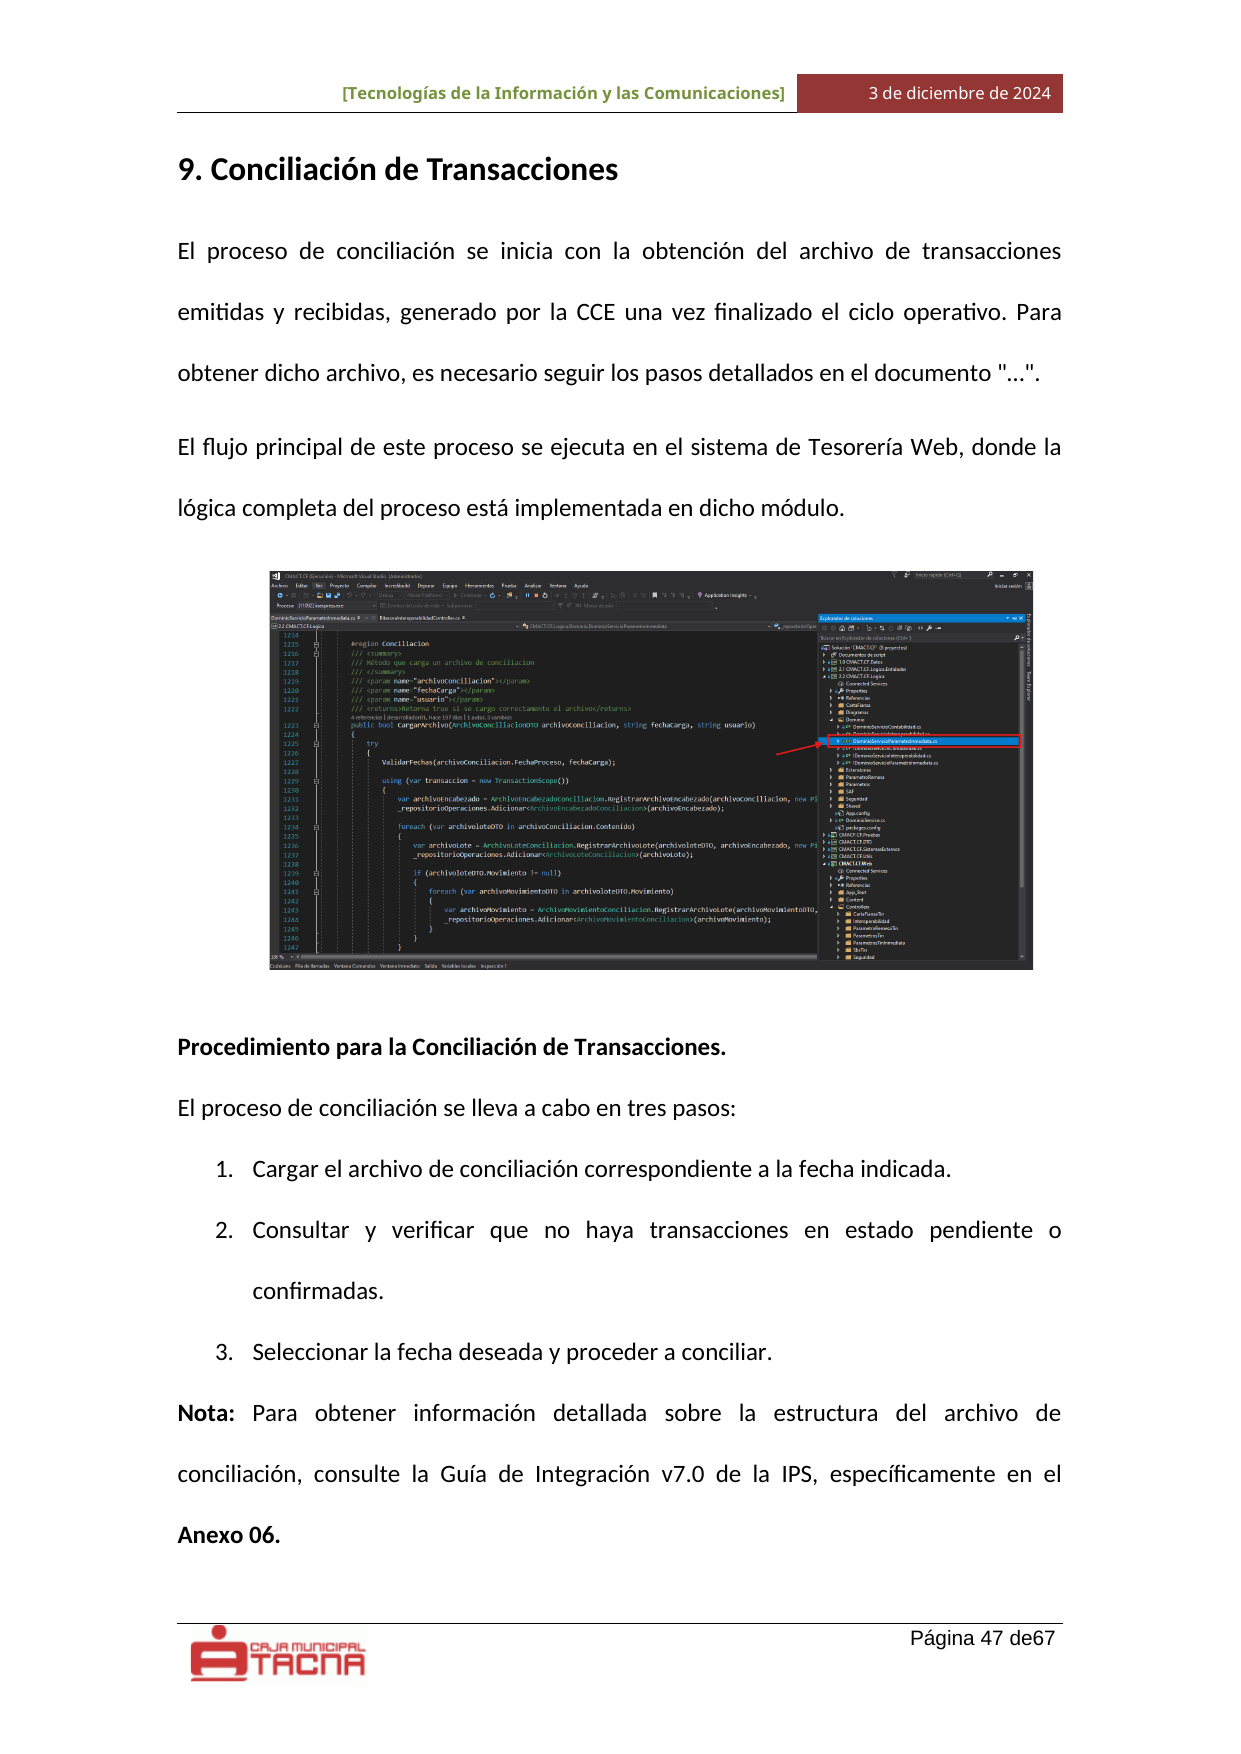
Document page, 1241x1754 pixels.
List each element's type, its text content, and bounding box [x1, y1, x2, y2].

picture [190, 1625, 366, 1685]
text El proceso de conciliación se inicia con la obtención del archivo de transacciones emitidas y recibidas, generado por la CCE una vez finalizado el ciclo operativo. Para obtener dicho archivo, es necesario seguir los pasos detallados en el documento "…". [177, 235, 1063, 388]
list Seleccionar la fecha deseada y proceder a conciliar. [215, 1336, 1063, 1367]
text Nota: Para obtener información detallada sobre la estructura del archivo de conciliación, consulte la Guía de Integración v7.0 de la IPS, específicamente en el Anexo 06. [177, 1397, 1063, 1550]
picture [269, 571, 1034, 970]
list Cargar el archivo de conciliación correspondiente a la fecha indicada. [215, 1153, 1063, 1184]
text El proceso de conciliación se lleva a cabo en tres pasos: [177, 1092, 1063, 1123]
subtitle 9. Conciliación de Transacciones [177, 148, 1063, 188]
list Consultar y verificar que no haya transacciones en estado pendiente o confirmadas. [215, 1214, 1063, 1306]
text El flujo principal de este proceso se ejecuta en el sistema de Tesorería Web, donde la lógica completa del proceso está implementada en dicho módulo. [177, 431, 1063, 522]
